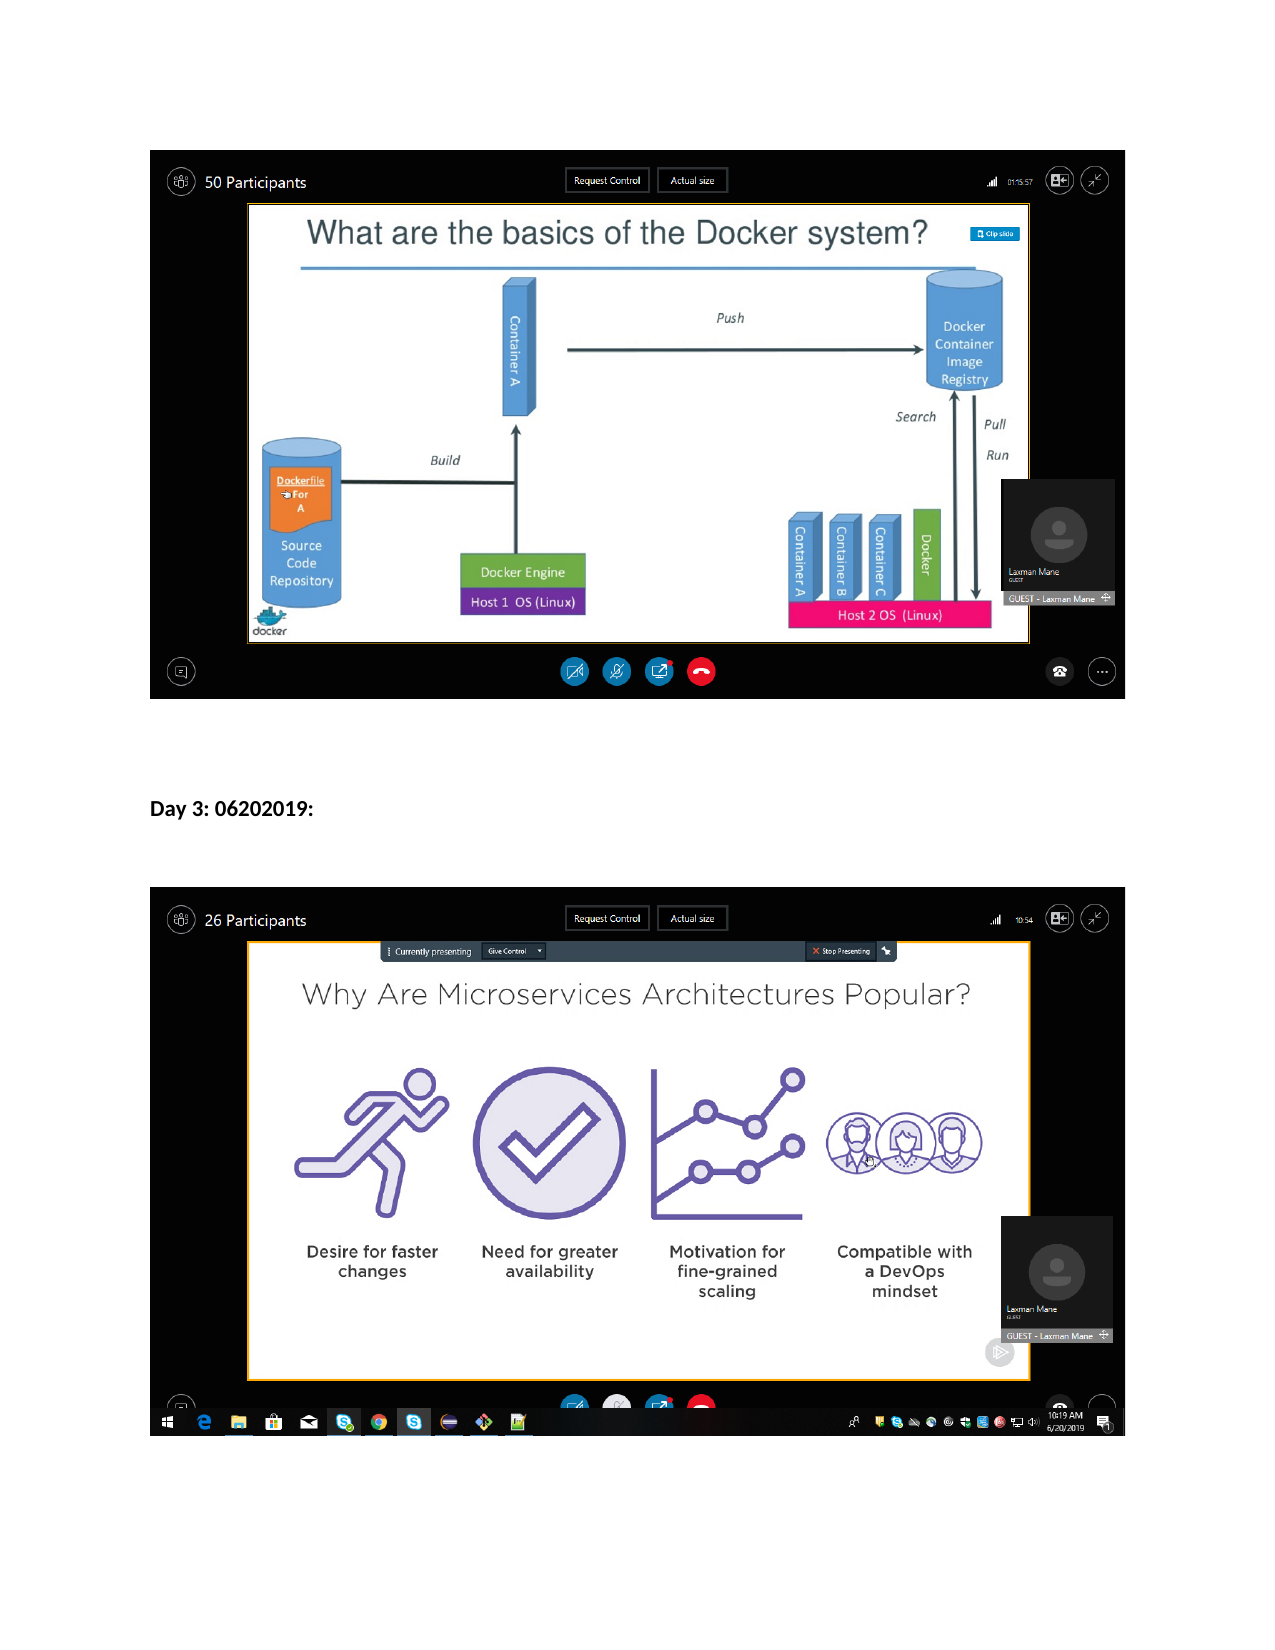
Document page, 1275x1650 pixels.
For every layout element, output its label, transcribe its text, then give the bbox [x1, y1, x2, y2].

text Day 3: 06202019: [150, 794, 1125, 822]
picture [150, 150, 1125, 699]
picture [150, 887, 1125, 1436]
